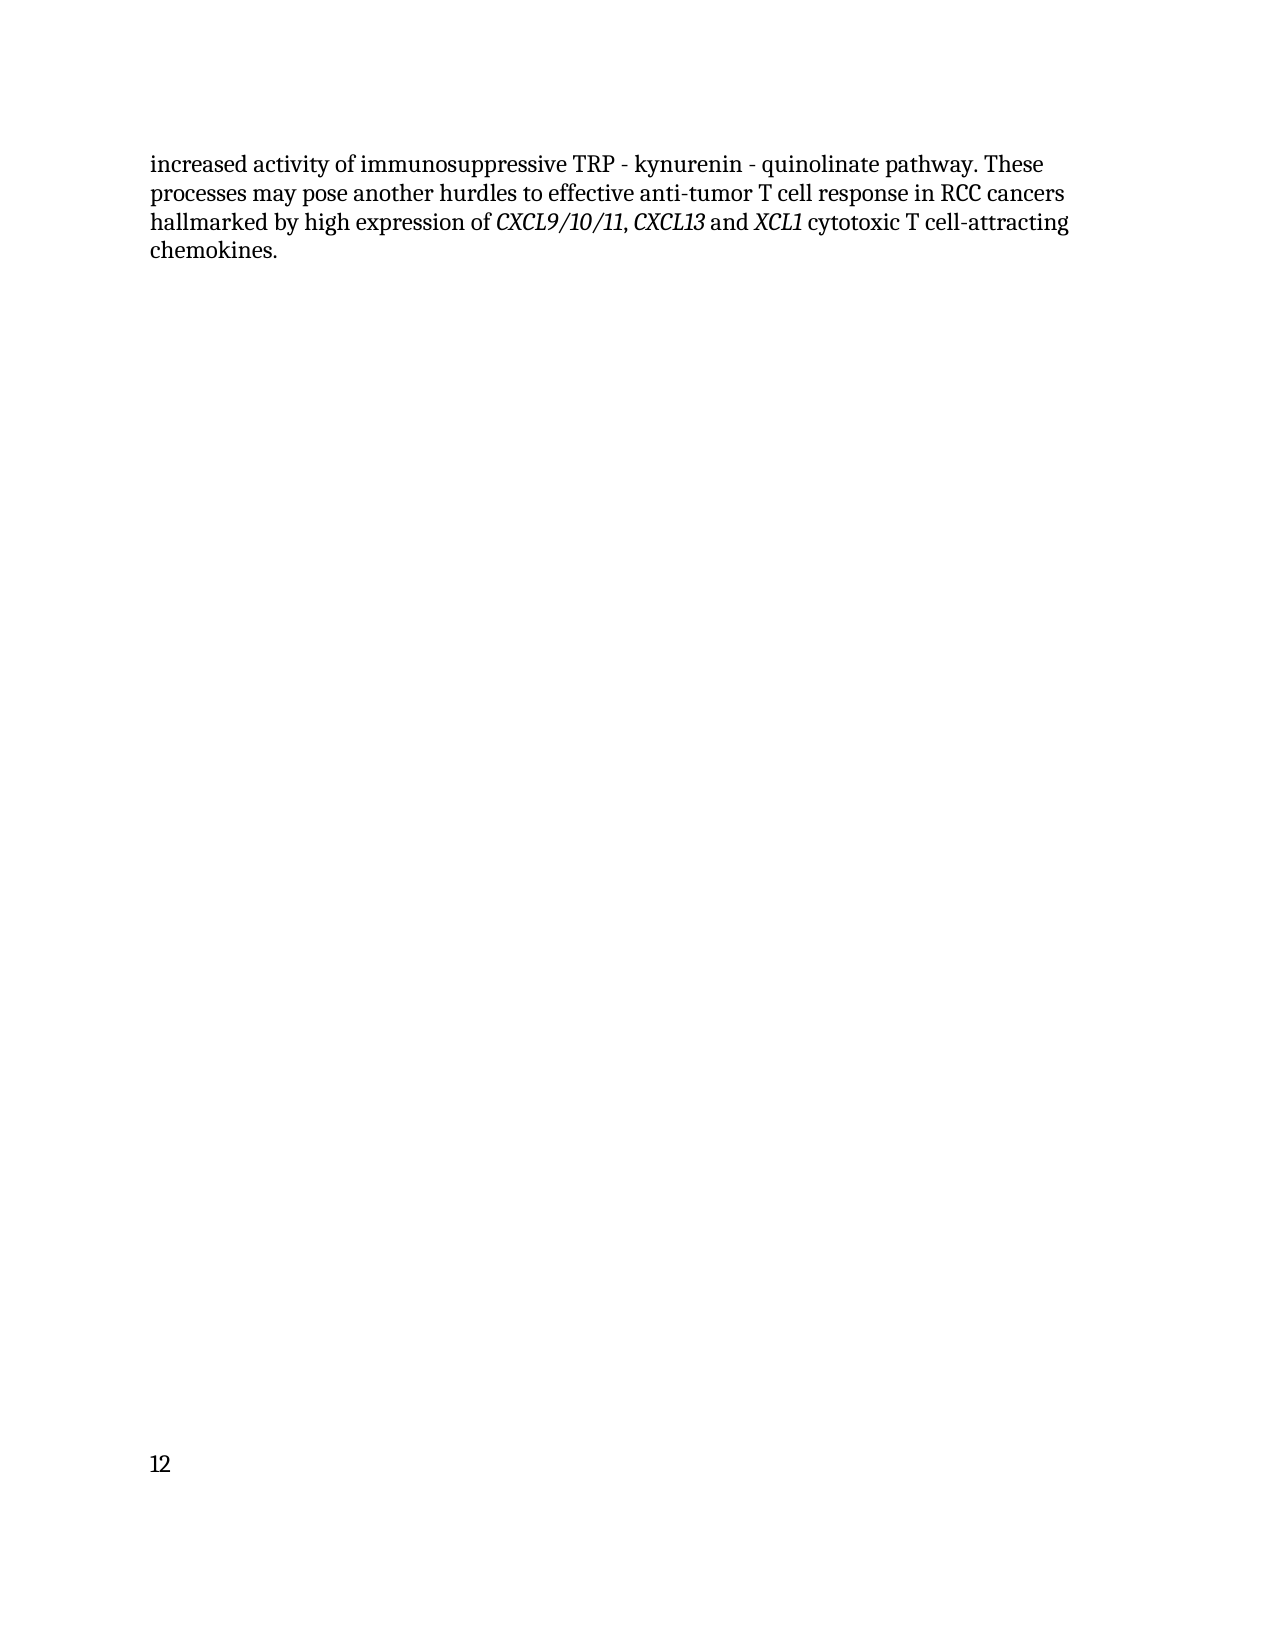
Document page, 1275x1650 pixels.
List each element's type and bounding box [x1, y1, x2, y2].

text [150, 150, 1125, 265]
